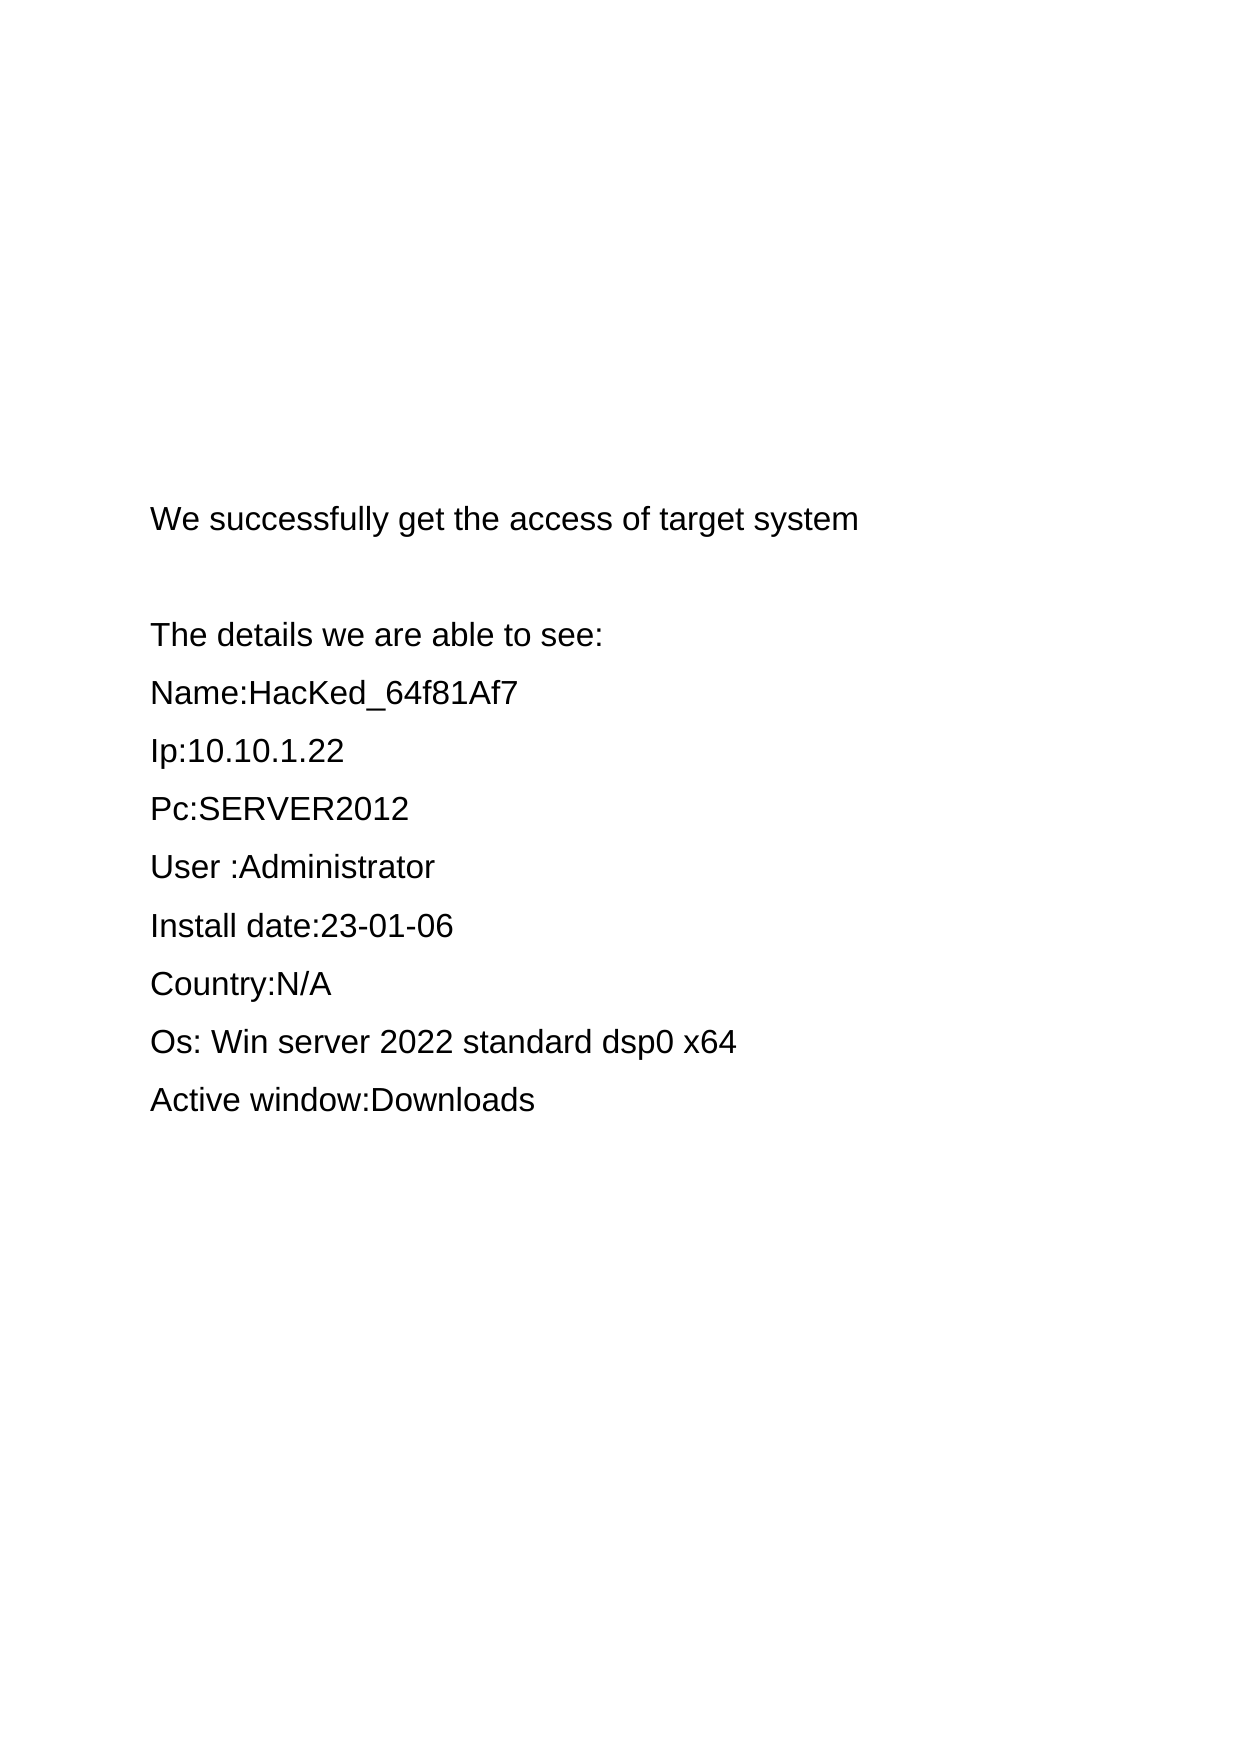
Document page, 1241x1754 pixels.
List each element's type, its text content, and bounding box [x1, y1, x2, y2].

text Ip:10.10.1.22 [150, 731, 1090, 770]
text Active window:Downloads [150, 1080, 1090, 1118]
text Install date:23-01-06 [150, 906, 1090, 944]
text We successfully get the access of target system [150, 499, 1090, 537]
text The details we are able to see: [150, 615, 1090, 653]
text Name:HacKed_64f81Af7 [150, 673, 1090, 712]
text Country:N/A [150, 964, 1090, 1002]
text User :Administrator [150, 847, 1090, 886]
text Os: Win server 2022 standard dsp0 x64 [150, 1022, 1090, 1060]
text Pc:SERVER2012 [150, 789, 1090, 828]
